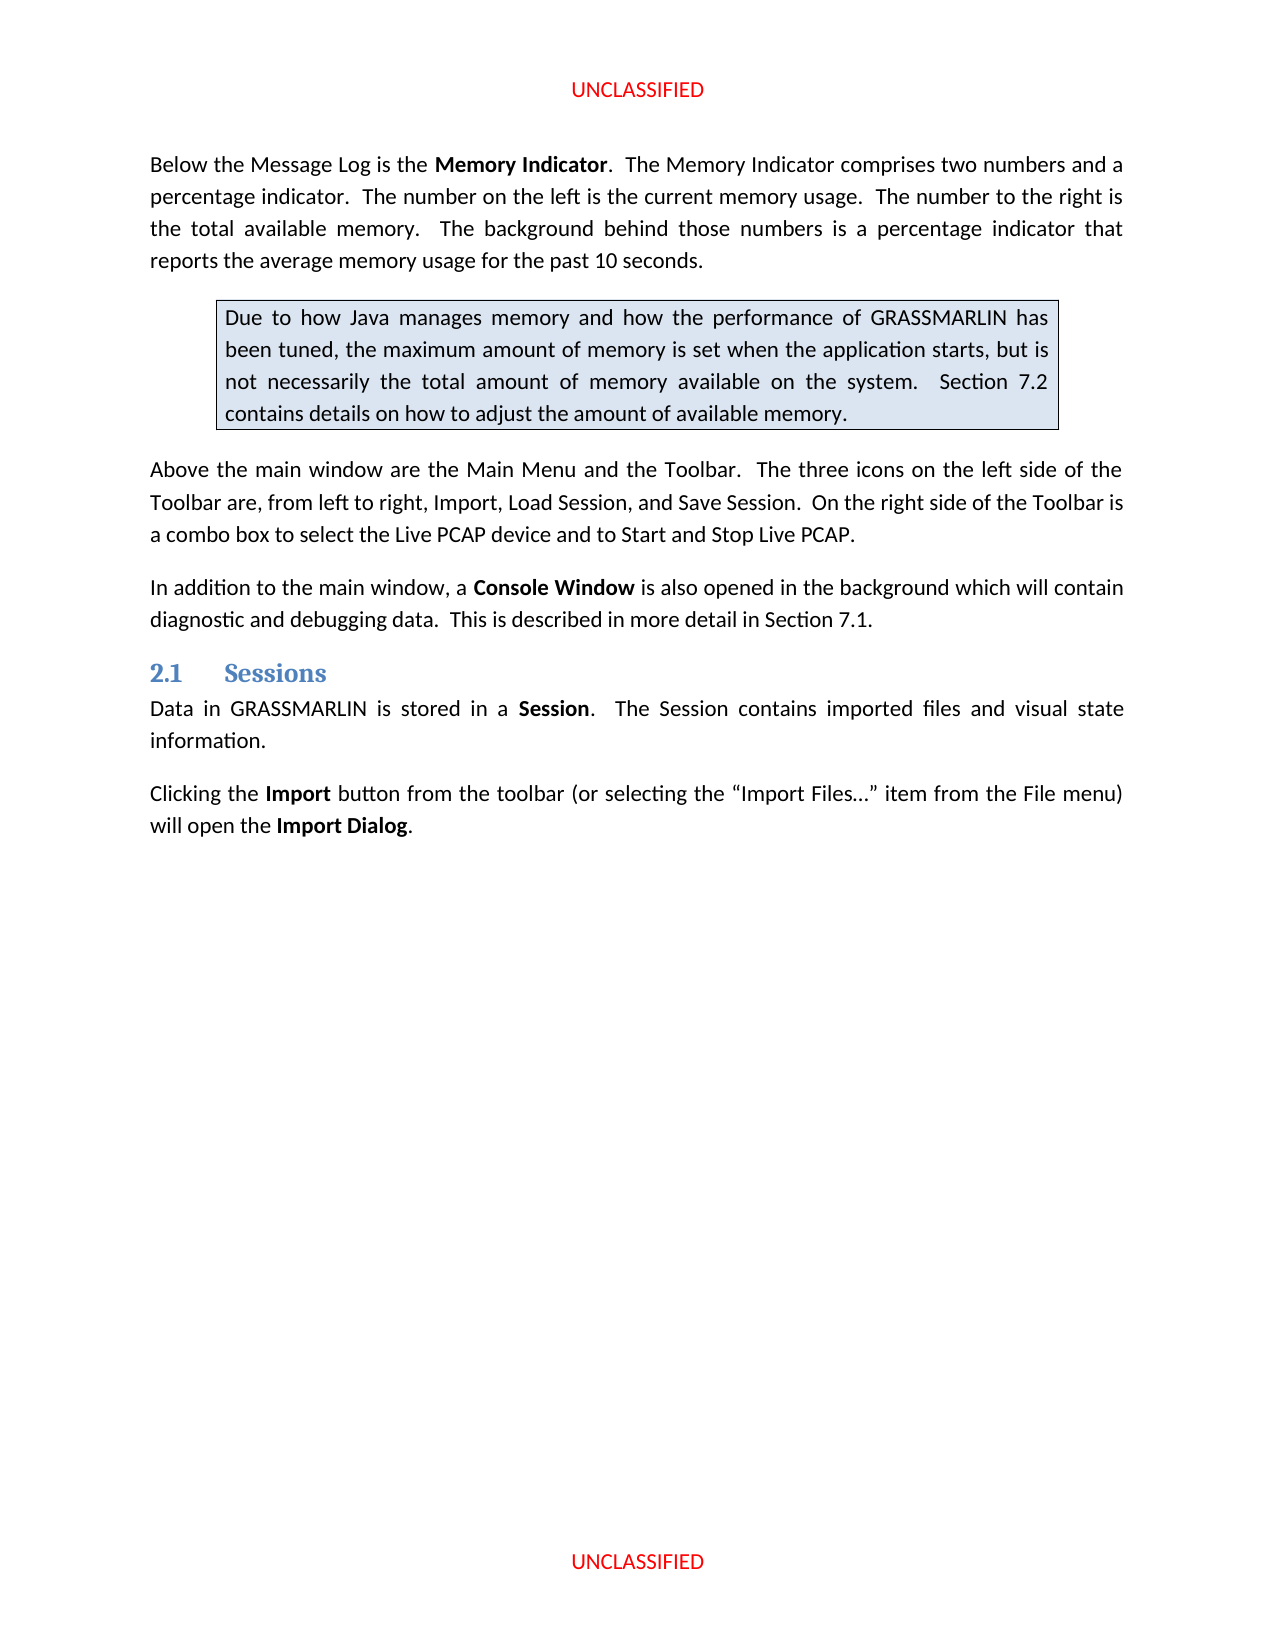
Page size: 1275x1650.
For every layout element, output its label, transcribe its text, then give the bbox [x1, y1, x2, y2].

text Below the Message Log is the Memory Indicator. The Memory Indicator comprises two numbers and a percentage indicator. The number on the left is the current memory usage. The number to the right is the total available memory. The background behind those numbers is a percentage indicator that reports the average memory usage for the past 10 seconds. [150, 150, 1125, 274]
text Due to how Java manages memory and how the performance of GRASSMARLIN has been tuned, the maximum amount of memory is set when the application starts, but is not necessarily the total amount of memory available on the system. Section 7.2 contains details on how to adjust the amount of available memory. [217, 301, 1058, 429]
text In addition to the main window, a Console Window is also opened in the background which will contain diagnostic and debugging data. This is described in more detail in Section 7.1. [150, 573, 1125, 633]
text Clicking the Import button from the toolbar (or selecting the “Import Files…” item from the File menu) will open the Import Dialog. [150, 779, 1125, 839]
text Data in GRASSMARLIN is stored in a Session. The Session contains imported files and visual state information. [150, 694, 1125, 754]
subtitle 2.1 Sessions [150, 658, 1125, 689]
text Above the main window are the Main Menu and the Toolbar. The three icons on the left side of the Toolbar are, from left to right, Import, Load Session, and Save Session. On the right side of the Toolbar is a combo box to select the Live PCAP device and to Start and Stop Live PCAP. [150, 455, 1125, 548]
